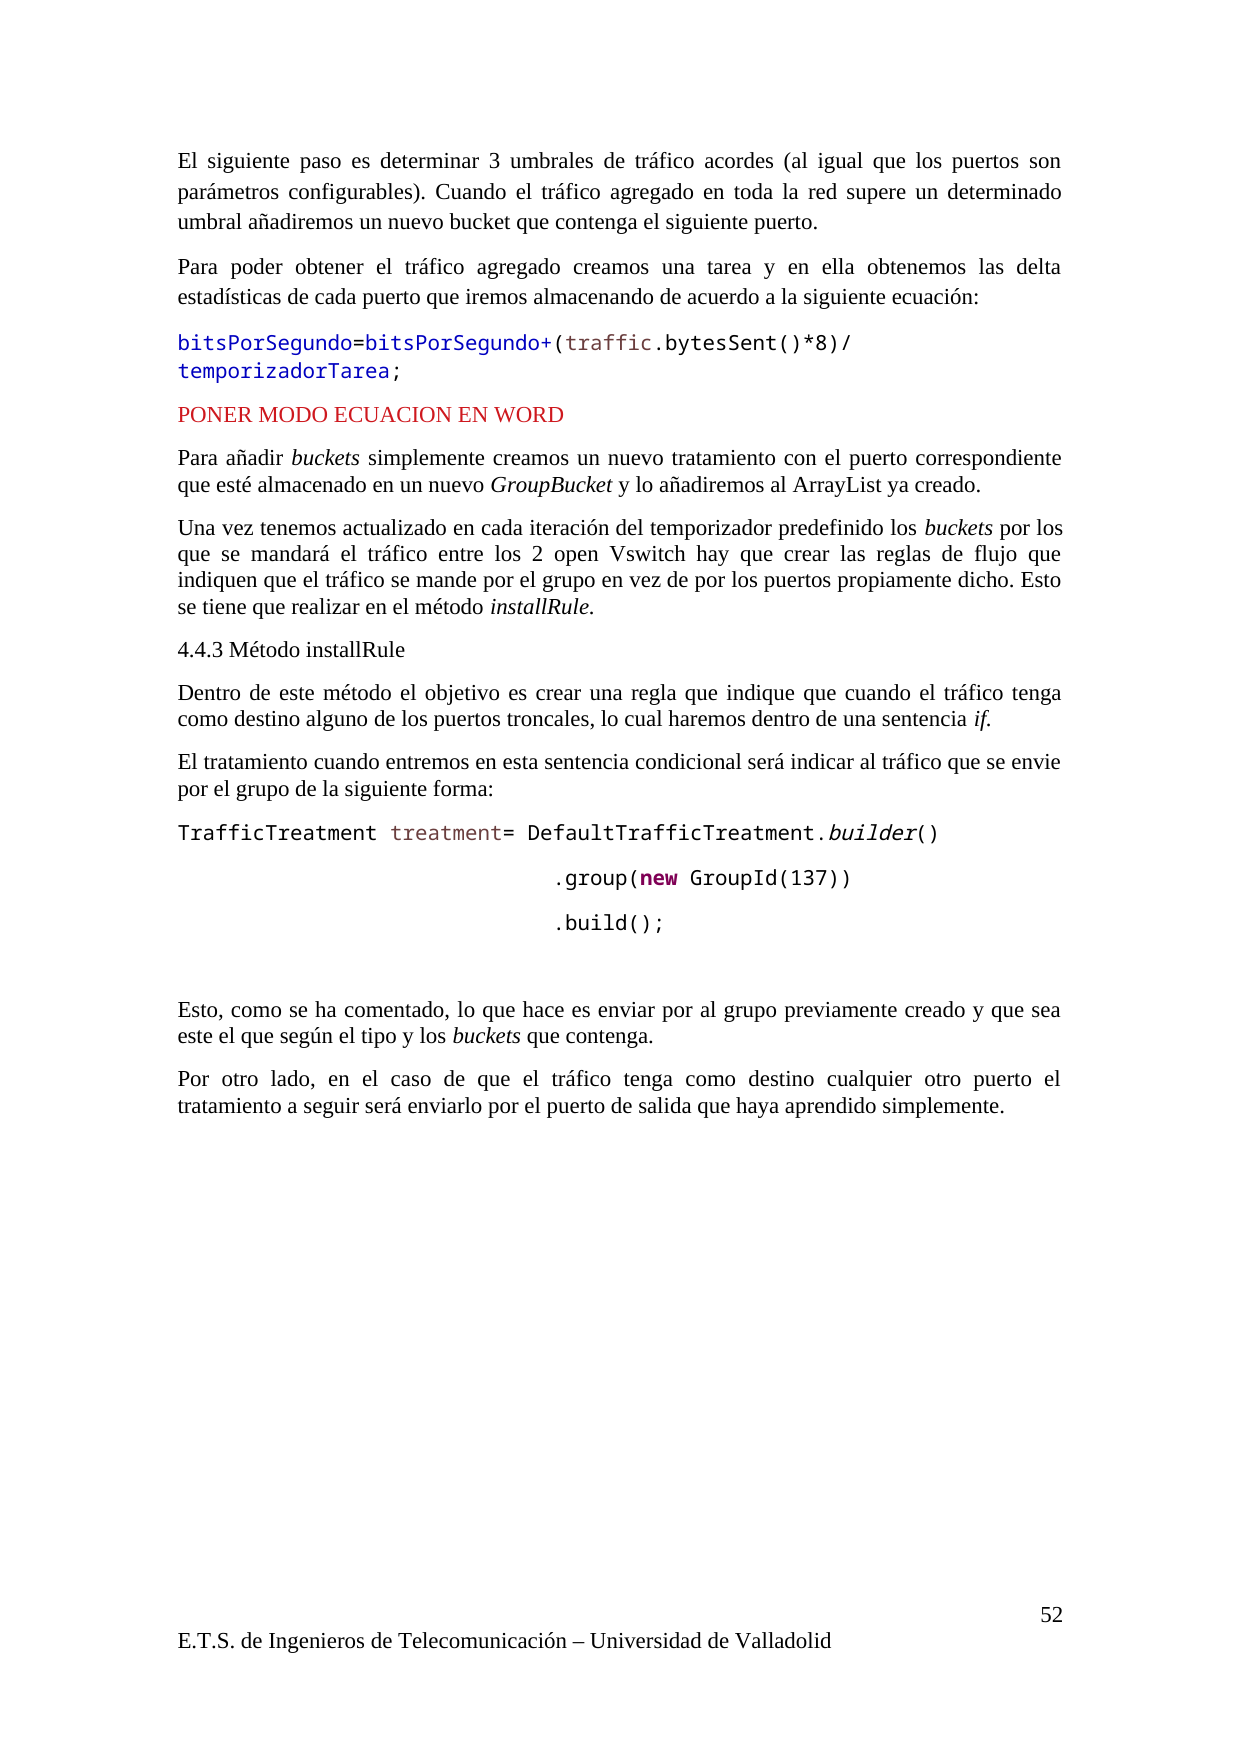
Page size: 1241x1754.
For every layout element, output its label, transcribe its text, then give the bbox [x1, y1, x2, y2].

text El siguiente paso es determinar 3 umbrales de tráfico acordes (al igual que los puertos son parámetros configurables). Cuando el tráfico agregado en toda la red supere un determinado umbral añadiremos un nuevo bucket que contenga el siguiente puerto. [177, 148, 1063, 234]
text .group(new GroupId(137)) [177, 863, 1063, 891]
text .build(); [177, 908, 1063, 936]
text Una vez tenemos actualizado en cada iteración del temporizador predefinido los buckets por los que se mandará el tráfico entre los 2 open Vswitch hay que crear las reglas de flujo que indiquen que el tráfico se mande por el grupo en vez de por los puertos propiamente dicho. Esto se tiene que realizar en el método installRule. [177, 514, 1063, 619]
text 4.4.3 Método installRule [177, 636, 1063, 662]
text Esto, como se ha comentado, lo que hace es enviar por al grupo previamente creado y que sea este el que según el tipo y los buckets que contenga. [177, 996, 1063, 1049]
text Por otro lado, en el caso de que el tráfico tenga como destino cualquier otro puerto el tratamiento a seguir será enviarlo por el puerto de salida que haya aprendido simplemente. [177, 1065, 1063, 1118]
text bitsPorSegundo=bitsPorSegundo+(traffic.bytesSent()*8)/temporizadorTarea; [177, 328, 1063, 385]
text Para añadir buckets simplemente creamos un nuevo tratamiento con el puerto correspondiente que esté almacenado en un nuevo GroupBucket y lo añadiremos al ArrayList ya creado. [177, 444, 1063, 497]
text TrafficTreatment treatment= DefaultTrafficTreatment.builder() [177, 818, 1063, 846]
text Dentro de este método el objetivo es crear una regla que indique que cuando el tráfico tenga como destino alguno de los puertos troncales, lo cual haremos dentro de una sentencia if. [177, 679, 1063, 732]
text PONER MODO ECUACION EN WORD [177, 401, 1063, 428]
text El tratamiento cuando entremos en esta sentencia condicional será indicar al tráfico que se envie por el grupo de la siguiente forma: [177, 748, 1063, 801]
text Para poder obtener el tráfico agregado creamos una tarea y en ella obtenemos las delta estadísticas de cada puerto que iremos almacenando de acuerdo a la siguiente ecuación: [177, 253, 1063, 309]
